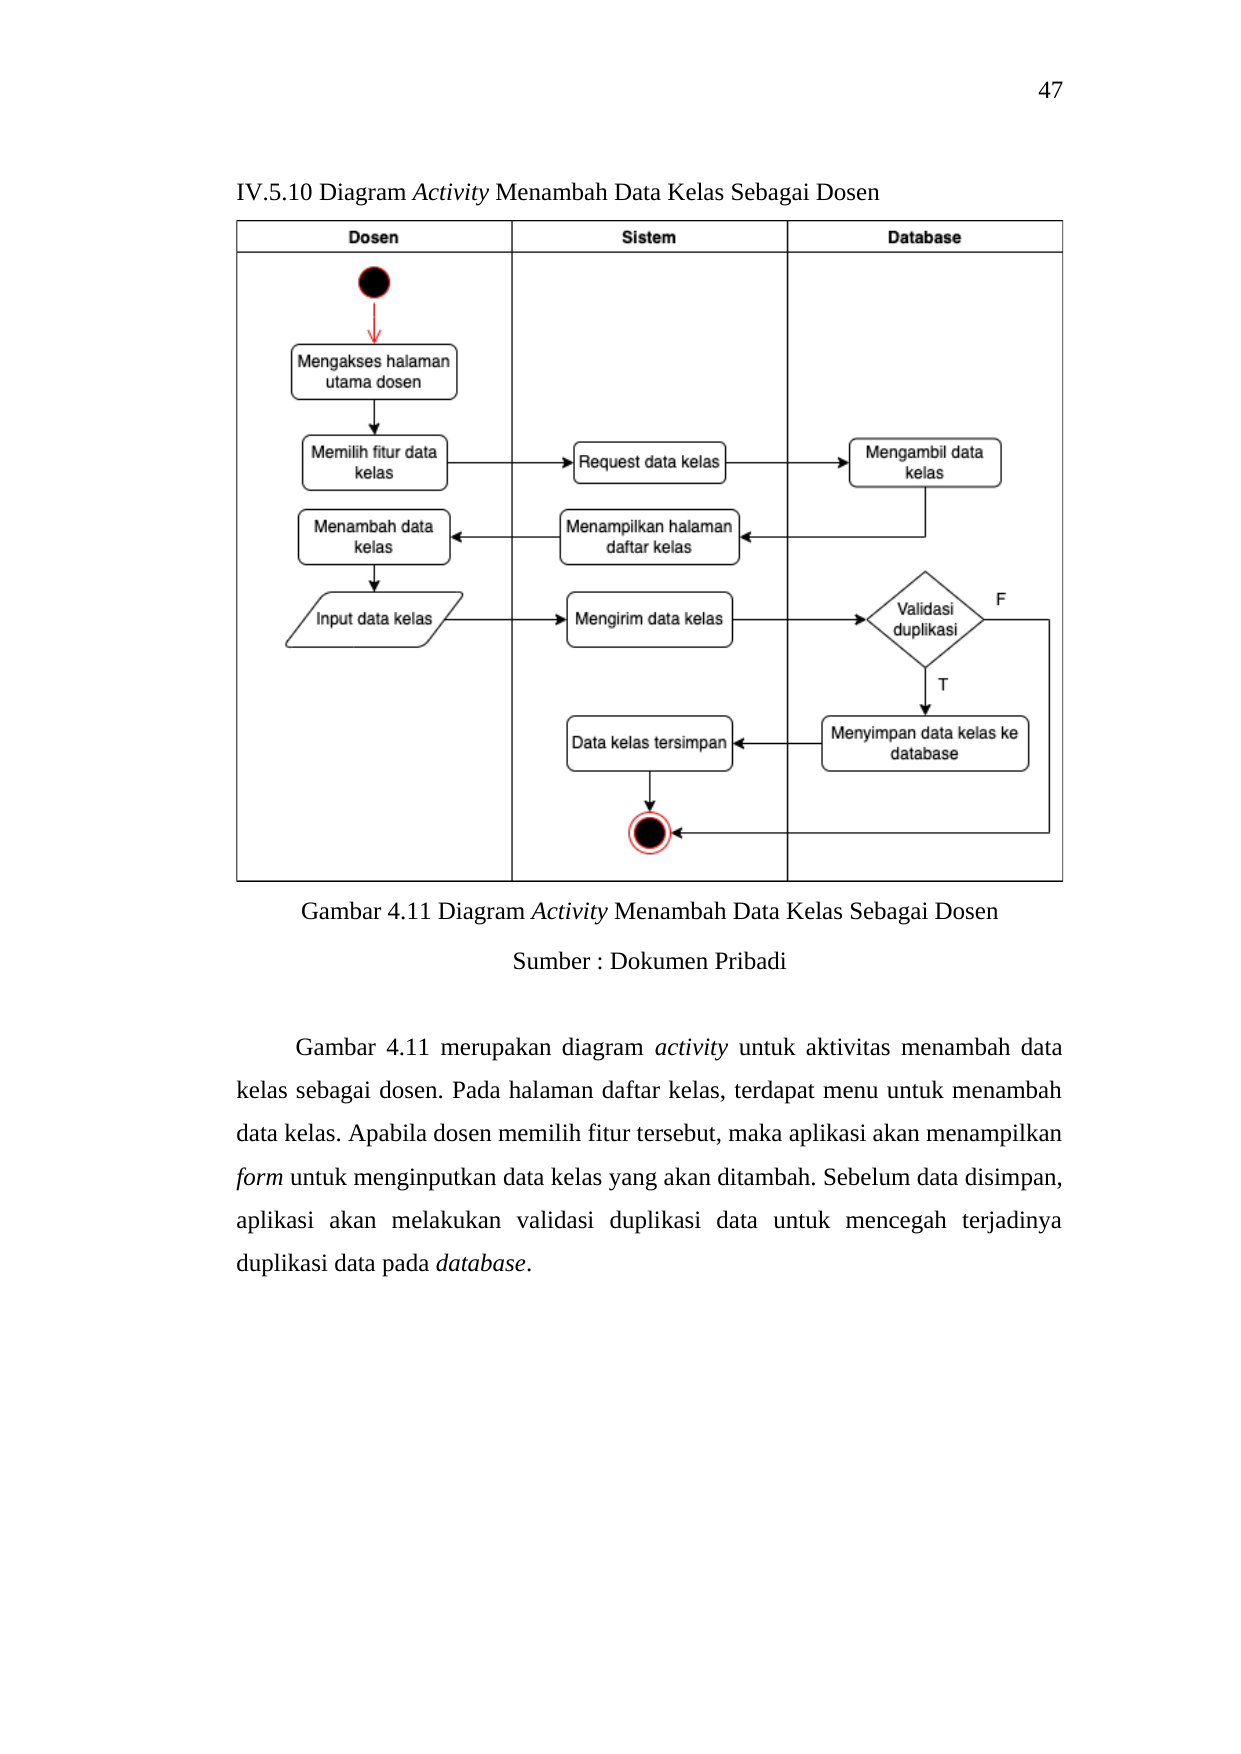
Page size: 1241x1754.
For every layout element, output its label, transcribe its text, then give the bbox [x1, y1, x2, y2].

text Gambar 4.11 Diagram Activity Menambah Data Kelas Sebagai Dosen [236, 896, 1063, 925]
picture [236, 220, 1064, 882]
text Gambar 4.11 merupakan diagram activity untuk aktivitas menambah data kelas sebagai dosen. Pada halaman daftar kelas, terdapat menu untuk menambah data kelas. Apabila dosen memilih fitur tersebut, maka aplikasi akan menampilkan form untuk menginputkan data kelas yang akan ditambah. Sebelum data disimpan, aplikasi akan melakukan validasi duplikasi data untuk mencegah terjadinya duplikasi data pada database. [236, 1032, 1063, 1277]
text Sumber : Dokumen Pribadi [236, 946, 1063, 975]
subtitle Diagram Activity Menambah Data Kelas Sebagai Dosen [236, 177, 1063, 206]
